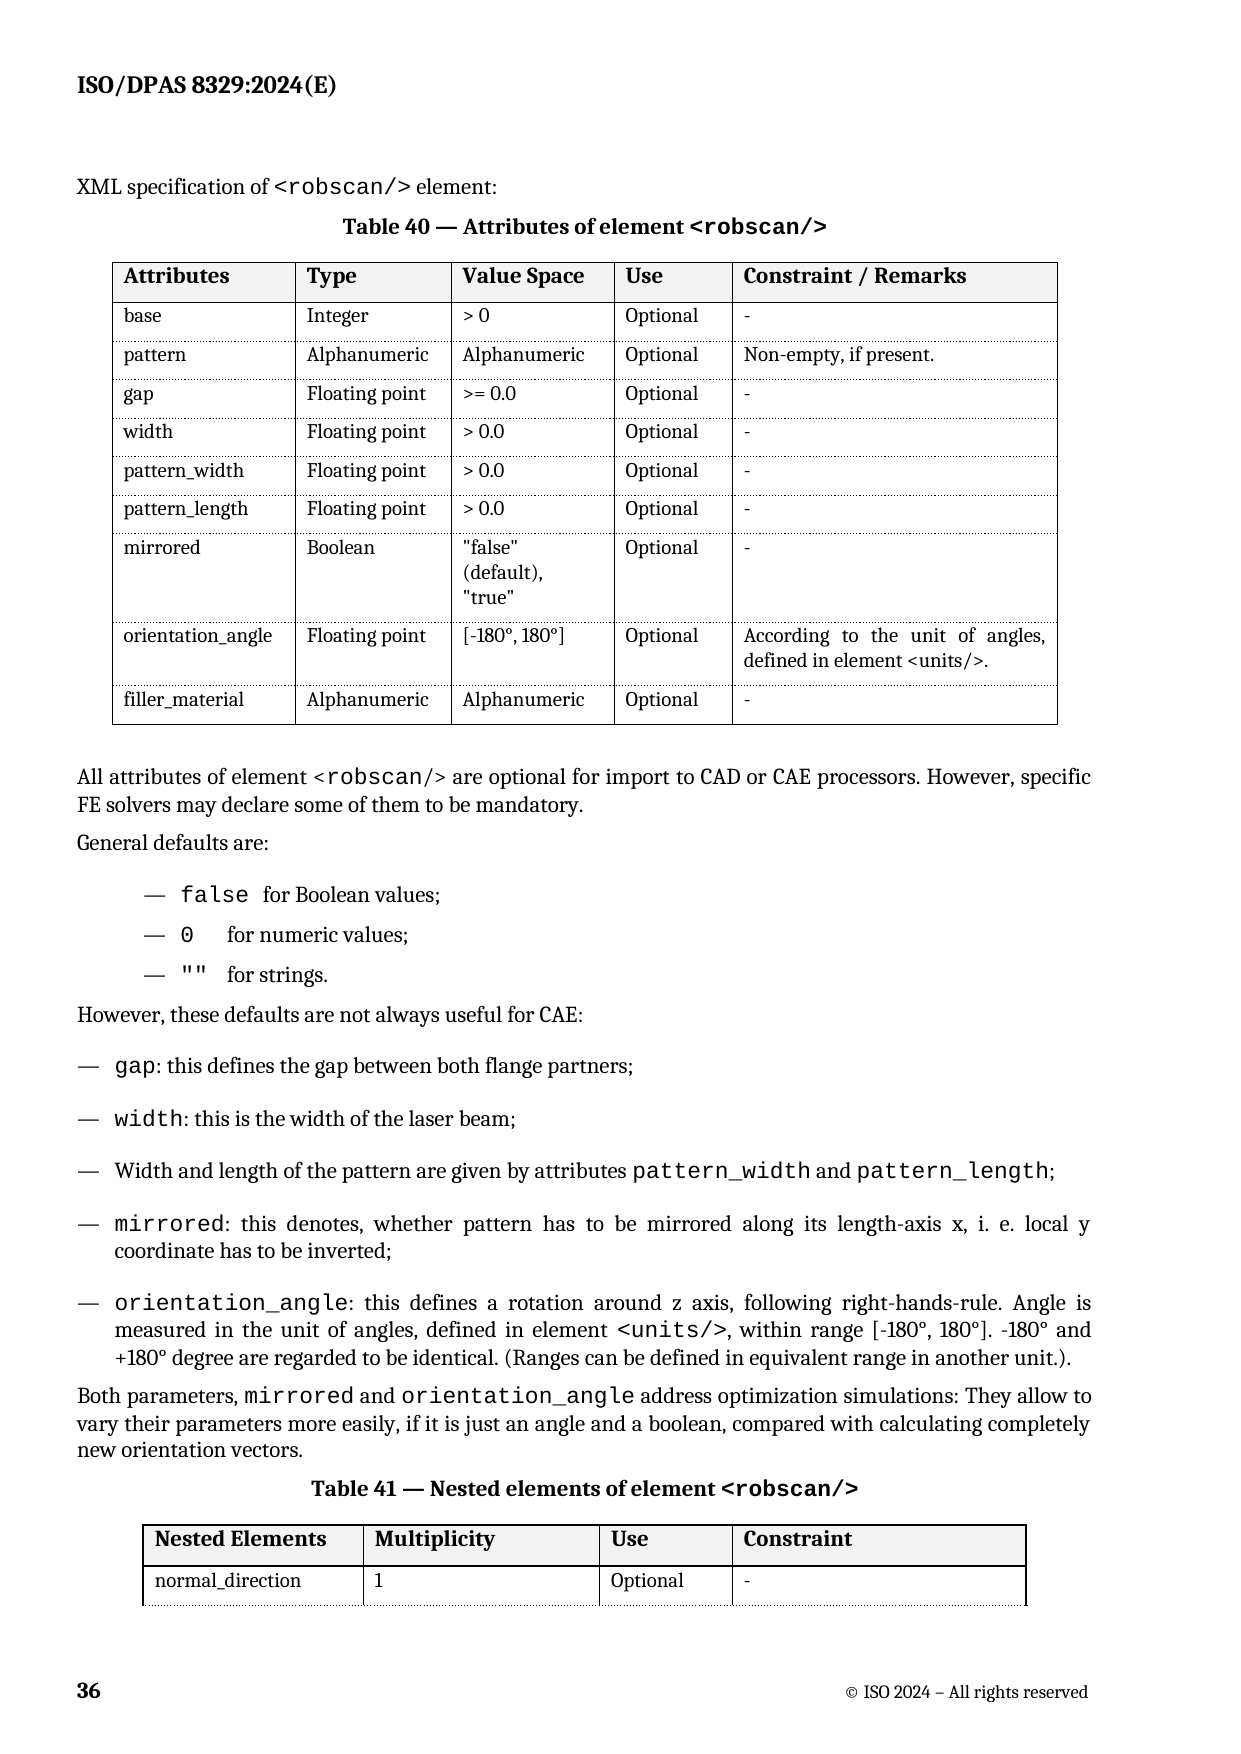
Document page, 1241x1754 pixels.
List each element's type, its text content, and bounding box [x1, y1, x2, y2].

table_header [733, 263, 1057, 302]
list false for Boolean values; [143, 882, 1092, 909]
list 0 for numeric values; [143, 922, 1092, 949]
text However, these defaults are not always useful for CAE: [77, 1002, 1092, 1028]
text All attributes of element <robscan/> are optional for import to CAD or CAE processors. However, specific FE solvers may declare some of them to be mandatory. [77, 764, 1092, 818]
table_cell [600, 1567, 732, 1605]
list mirrored: this denotes, whether pattern has to be mirrored along its length-axis x, i. e. local y coordinate has to be inverted; [77, 1210, 1092, 1264]
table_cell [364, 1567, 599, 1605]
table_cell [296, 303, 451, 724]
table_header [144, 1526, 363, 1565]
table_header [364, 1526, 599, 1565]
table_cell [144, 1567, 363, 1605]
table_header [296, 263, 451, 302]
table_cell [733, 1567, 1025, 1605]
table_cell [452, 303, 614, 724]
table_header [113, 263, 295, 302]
text Both parameters, mirrored and orientation_angle address optimization simulations: They allow to vary their parameters more easily, if it is just an angle and a boolean, compared with calculating completely new orientation vectors. [77, 1383, 1092, 1463]
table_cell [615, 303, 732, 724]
text Table 41 — Nested elements of element <robscan/> [77, 1476, 1092, 1503]
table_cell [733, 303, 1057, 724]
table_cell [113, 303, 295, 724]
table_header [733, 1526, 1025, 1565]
text General defaults are: [77, 830, 1092, 857]
text Table 40 — Attributes of element <robscan/> [77, 214, 1092, 241]
list gap: this defines the gap between both flange partners; [77, 1053, 1092, 1080]
list "" for strings. [143, 962, 1092, 989]
list width: this is the width of the laser beam; [77, 1105, 1092, 1133]
list orientation_angle: this defines a rotation around z axis, following right-hands-rule. Angle is measured in the unit of angles, defined in element <units/>, within range [-180°, 180°]. -180° and +180° degree are regarded to be identical. (Ranges can be defined in equivalent range in another unit.). [77, 1289, 1092, 1371]
list Width and length of the pattern are given by attributes pattern_width and pattern_length; [77, 1158, 1092, 1185]
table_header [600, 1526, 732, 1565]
text XML specification of <robscan/> element: [77, 174, 1092, 201]
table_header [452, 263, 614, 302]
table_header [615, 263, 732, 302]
